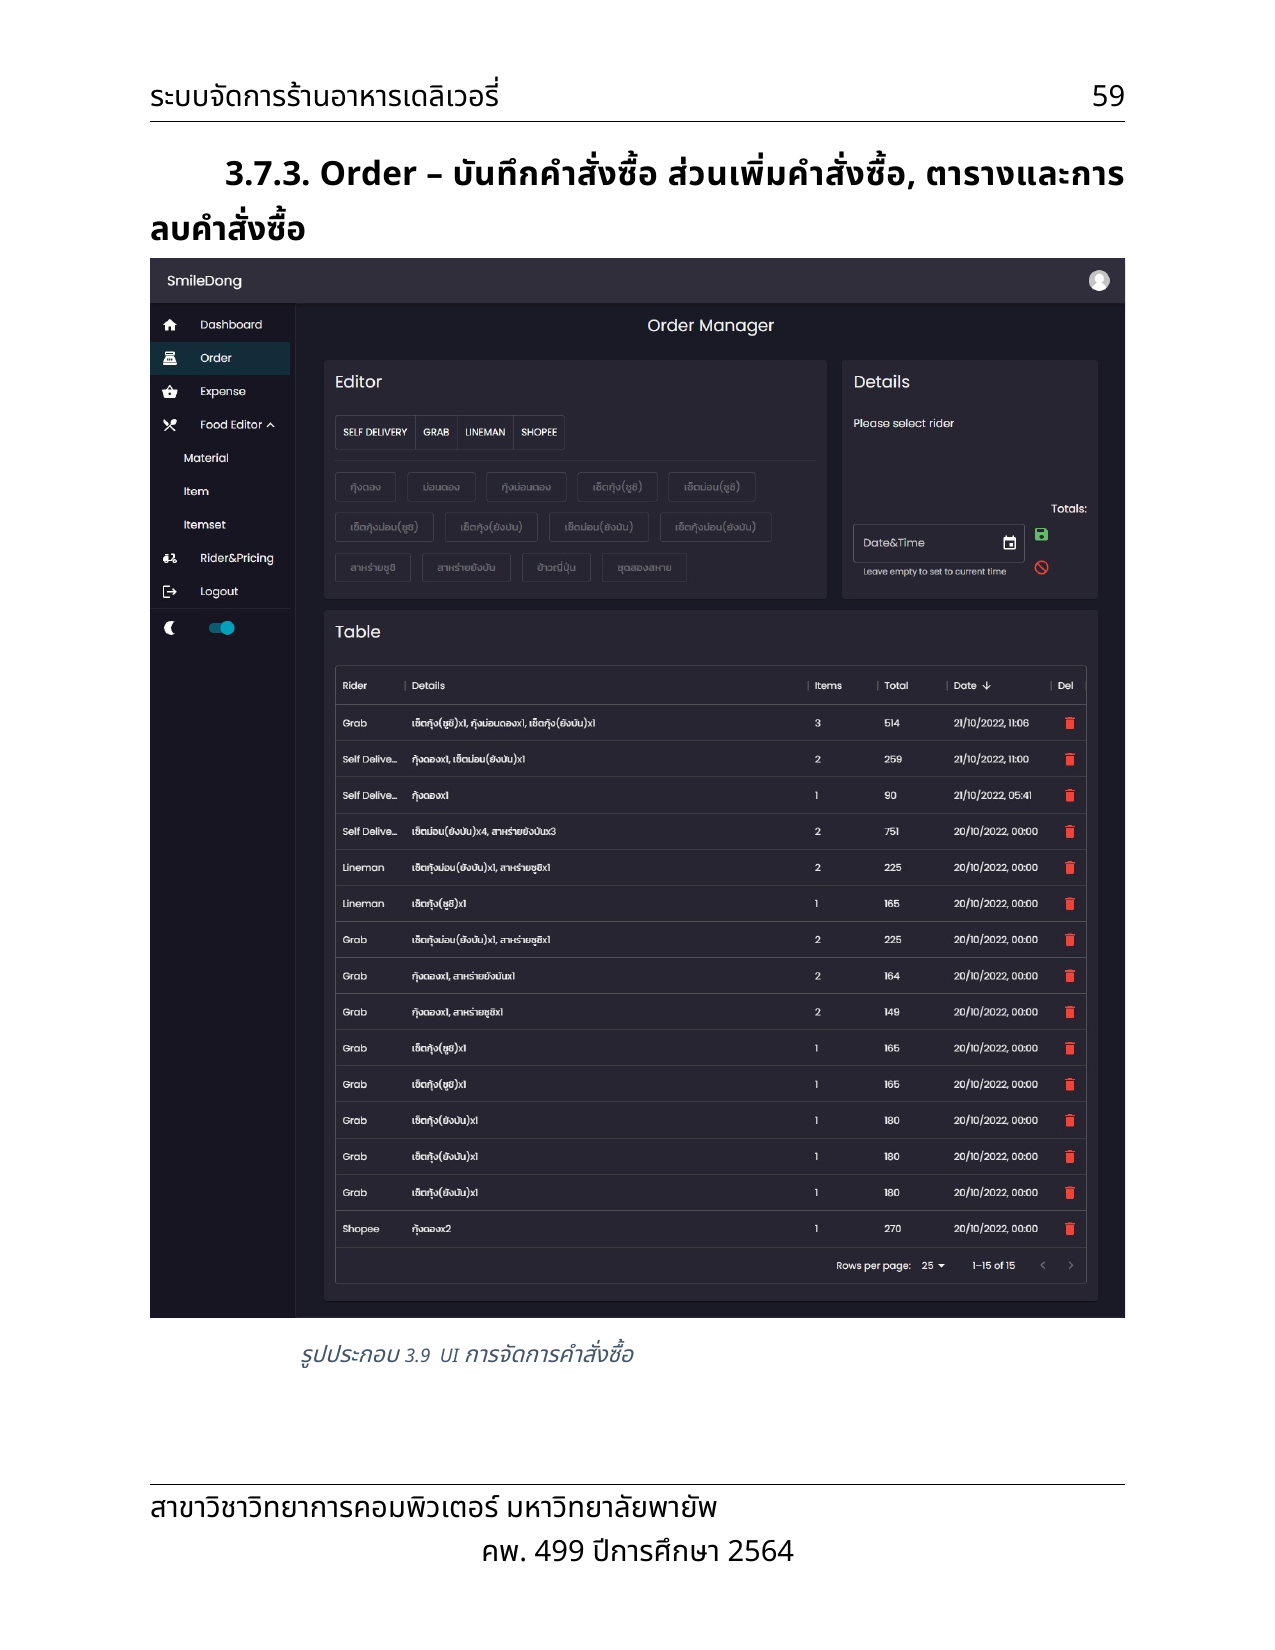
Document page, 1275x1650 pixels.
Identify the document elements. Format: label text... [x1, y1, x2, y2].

subtitle Order – บันทึกคำสั่งซื้อ ส่วนเพิ่มคำสั่งซื้อ, ตารางและการลบคำสั่งซื้อ [150, 150, 1125, 255]
picture [150, 258, 1125, 1318]
